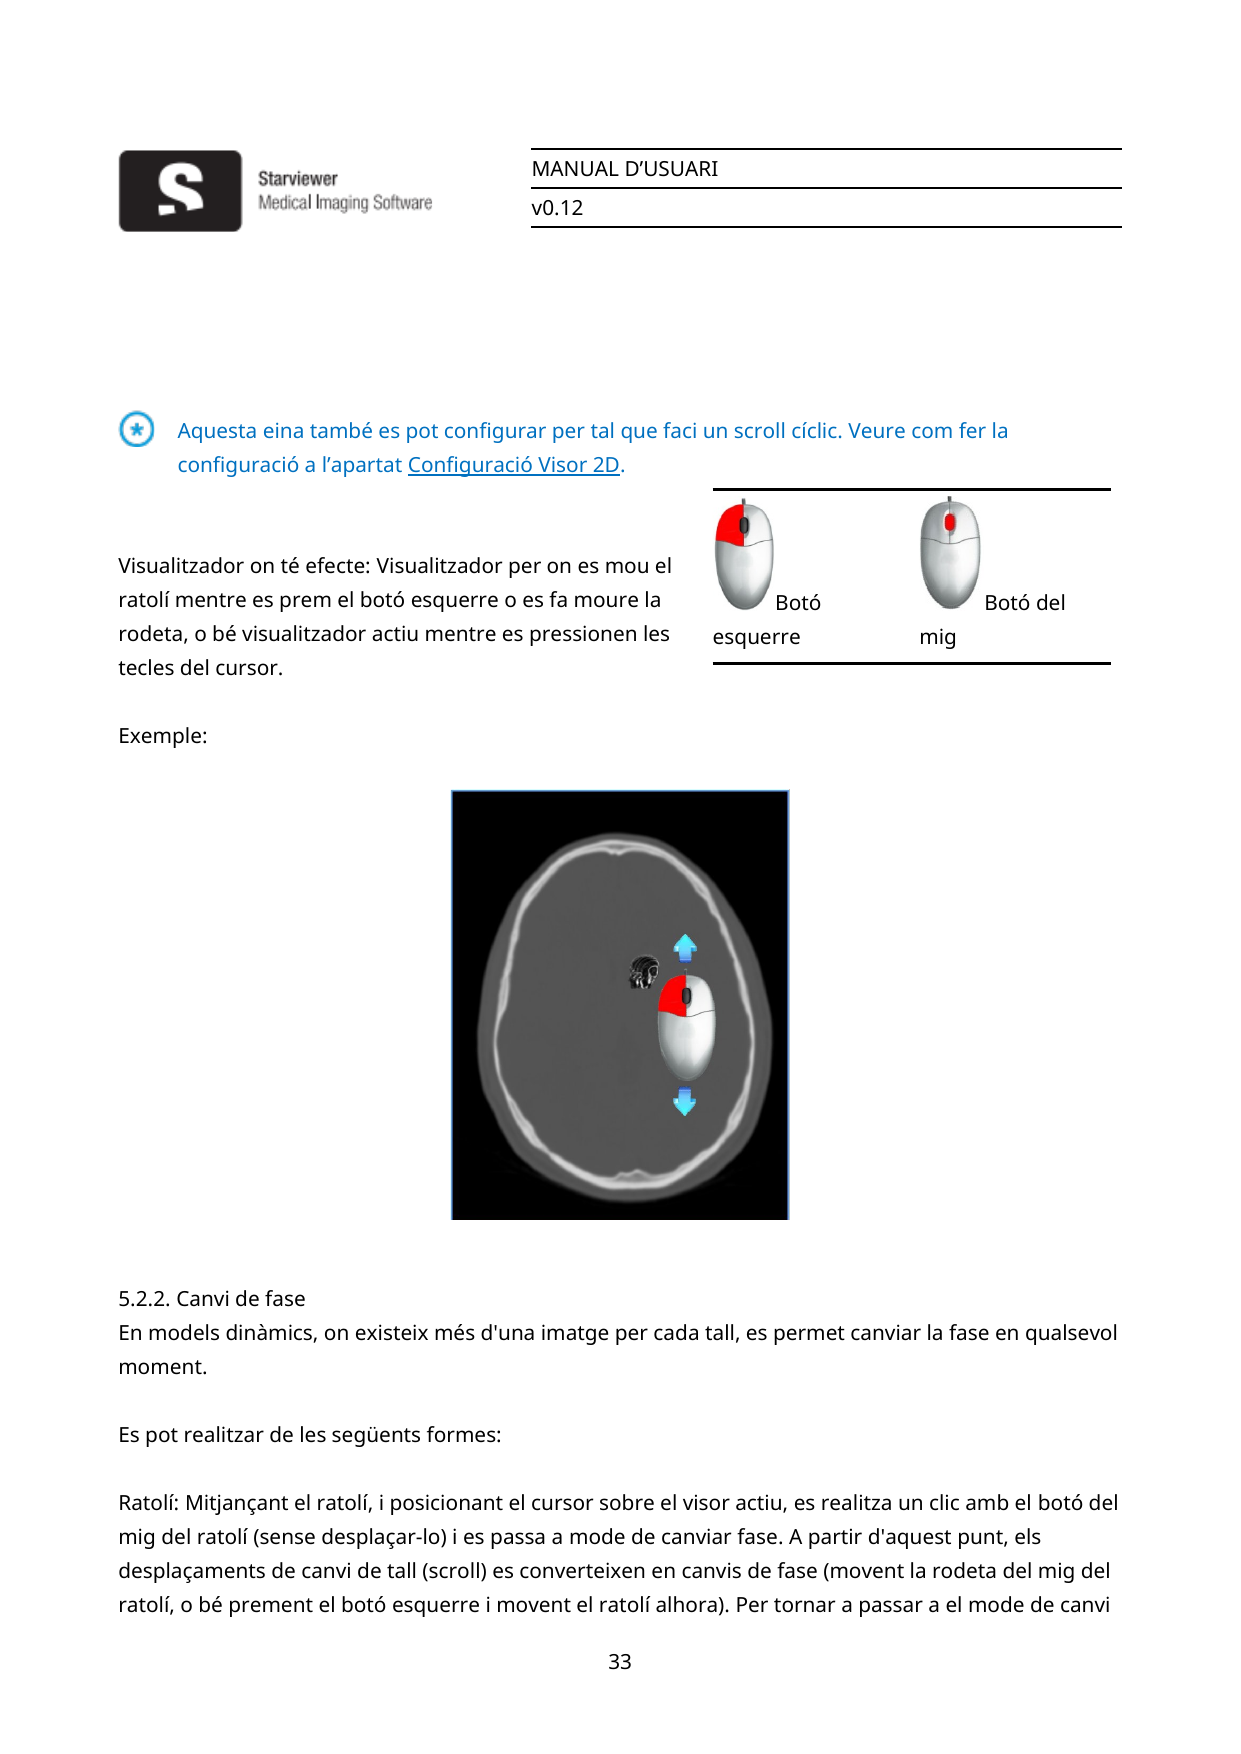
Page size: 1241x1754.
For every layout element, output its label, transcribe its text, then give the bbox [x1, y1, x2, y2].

text Exemple: [118, 722, 1122, 750]
picture [712, 496, 775, 611]
table_header Aquesta eina també es pot configurar per tal que faci un scroll cíclic. Veure com fer la configuració a l’apartat Configuració Visor 2D. [177, 410, 1101, 483]
picture [450, 789, 790, 1220]
table_header [118, 410, 177, 483]
text Visualitzador on té efecte: Visualitzador per on es mou el ratolí mentre es prem el botó esquerre o es fa moure la rodeta, o bé visualitzador actiu mentre es pressionen les tecles del cursor. [118, 551, 1122, 682]
text En models dinàmics, on existeix més d'una imatge per cada tall, es permet canviar la fase en qualsevol moment. [118, 1318, 1122, 1381]
text Es pot realitzar de les següents formes: [118, 1420, 1122, 1449]
subtitle Canvi de fase [118, 1284, 1122, 1312]
table_header Botó del mig [919, 491, 1111, 662]
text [118, 1488, 1122, 1619]
table_header Botó esquerre [713, 491, 919, 662]
picture [919, 496, 984, 611]
